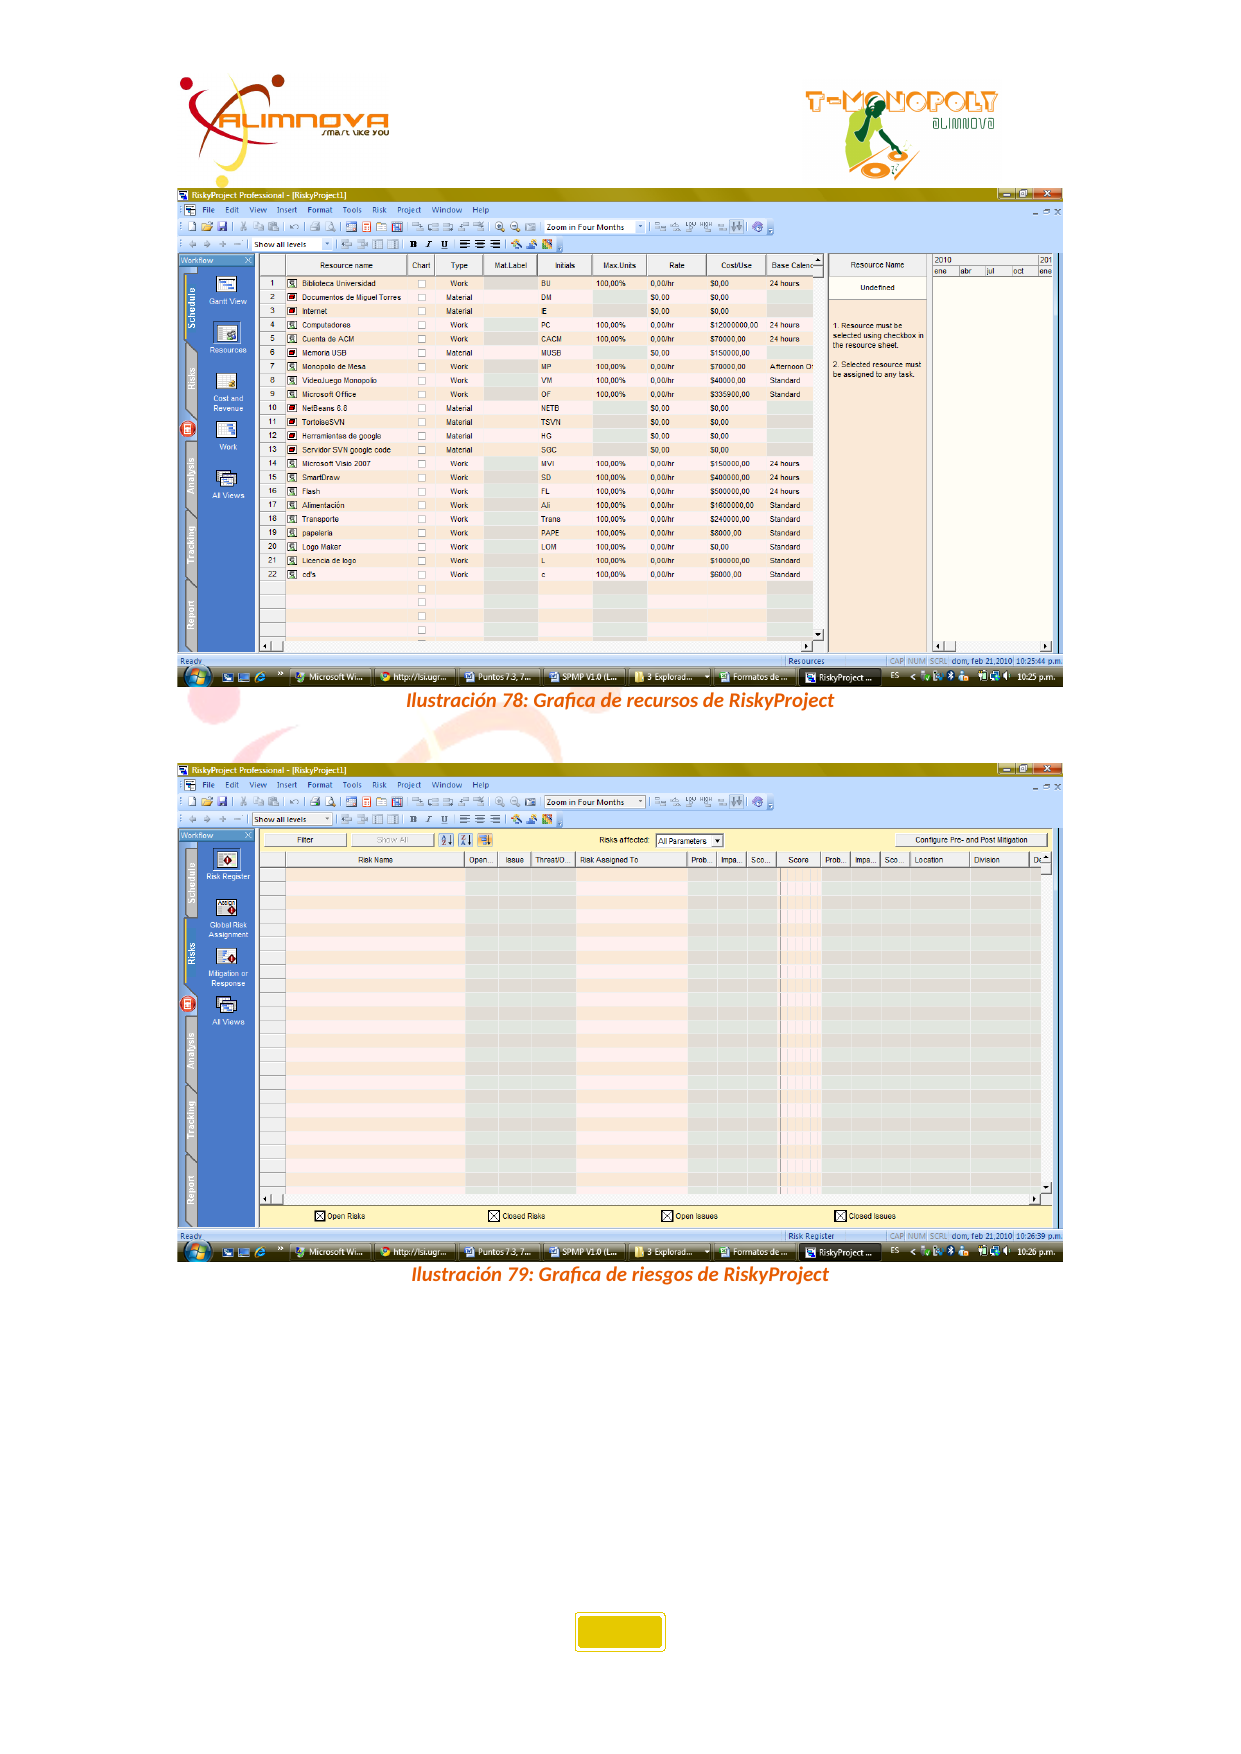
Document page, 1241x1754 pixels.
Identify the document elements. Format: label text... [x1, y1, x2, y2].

picture [177, 73, 1063, 687]
picture [802, 79, 1002, 184]
picture [177, 763, 1063, 1262]
text Ilustración 78: Grafica de recursos de RiskyProject [177, 687, 1063, 712]
text Ilustración 79: Grafica de riesgos de RiskyProject [177, 1262, 1063, 1287]
